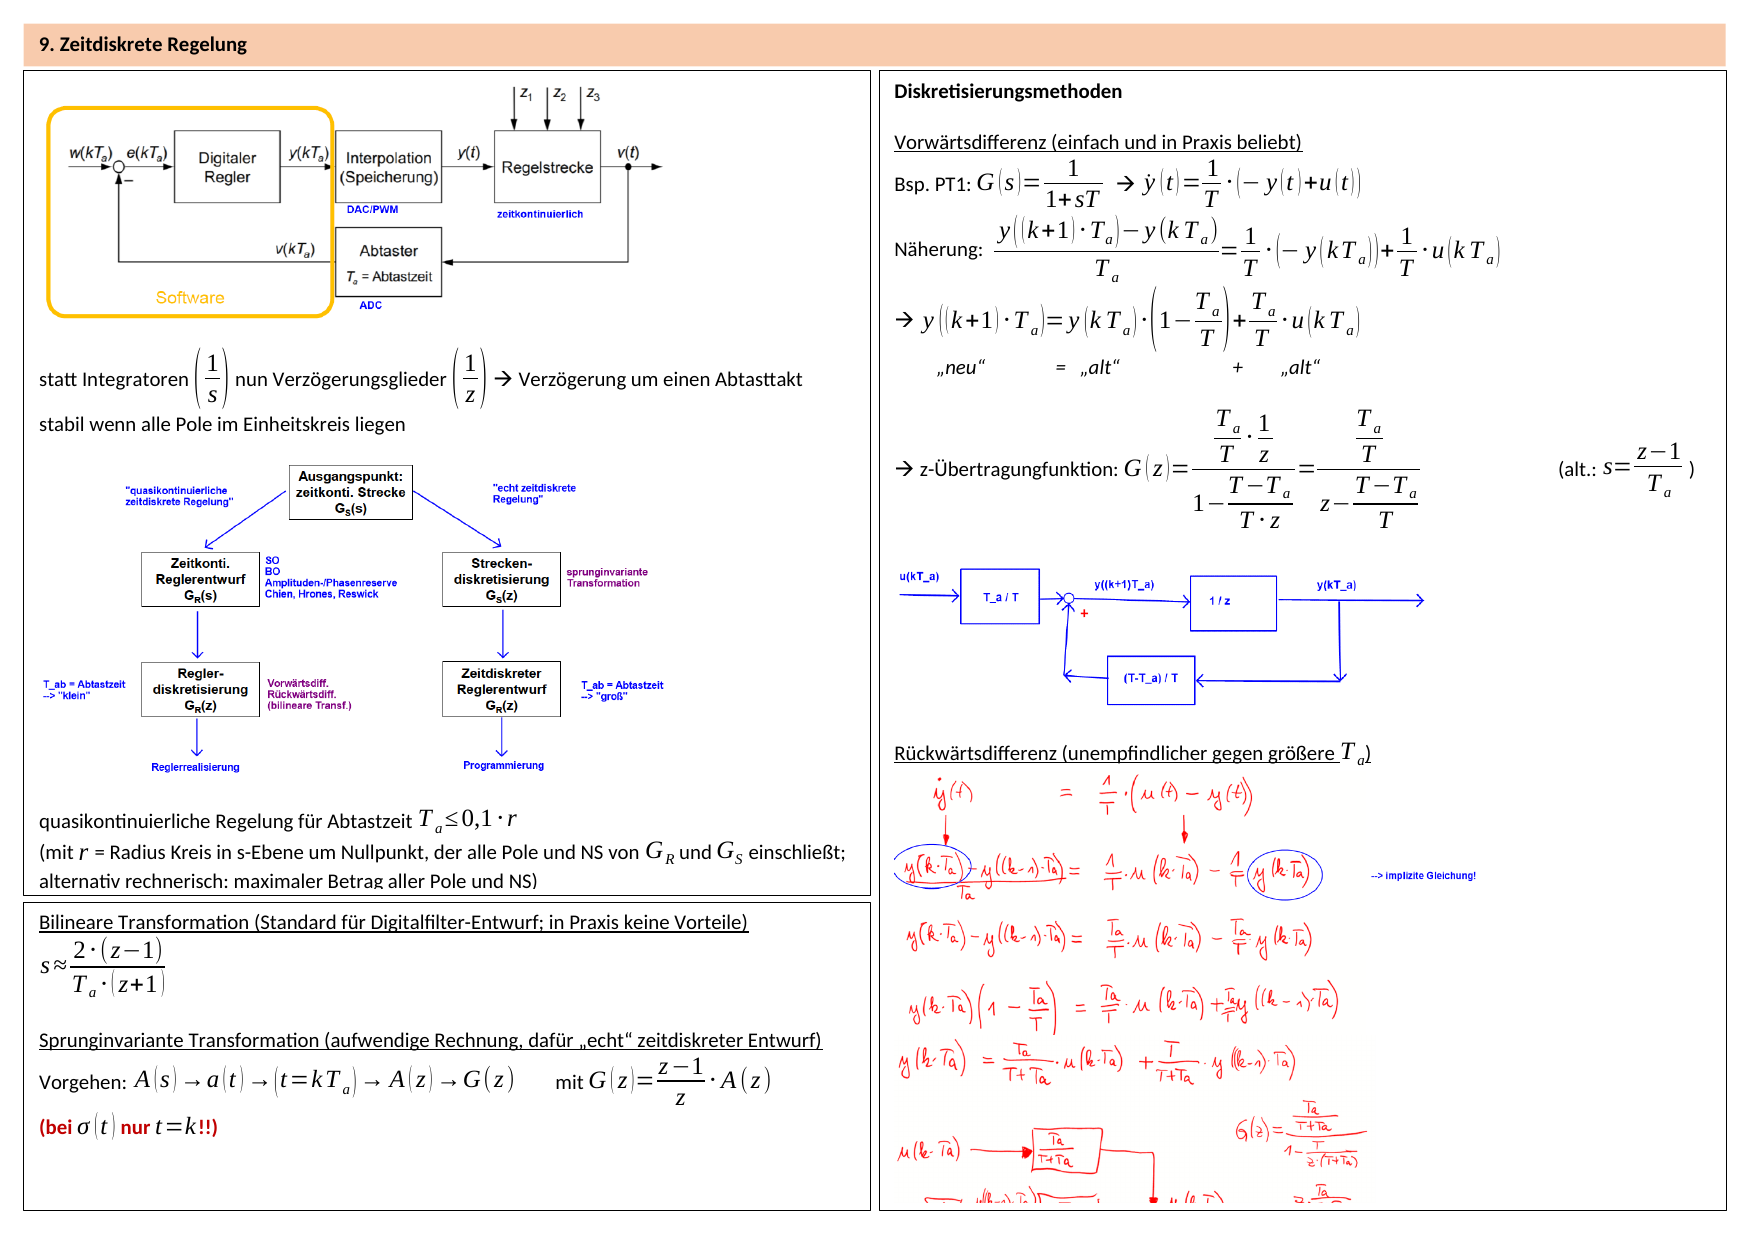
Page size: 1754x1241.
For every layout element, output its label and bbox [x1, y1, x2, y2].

picture [894, 559, 1429, 712]
picture [894, 768, 1478, 1203]
picture [38, 462, 672, 780]
picture [38, 78, 665, 321]
